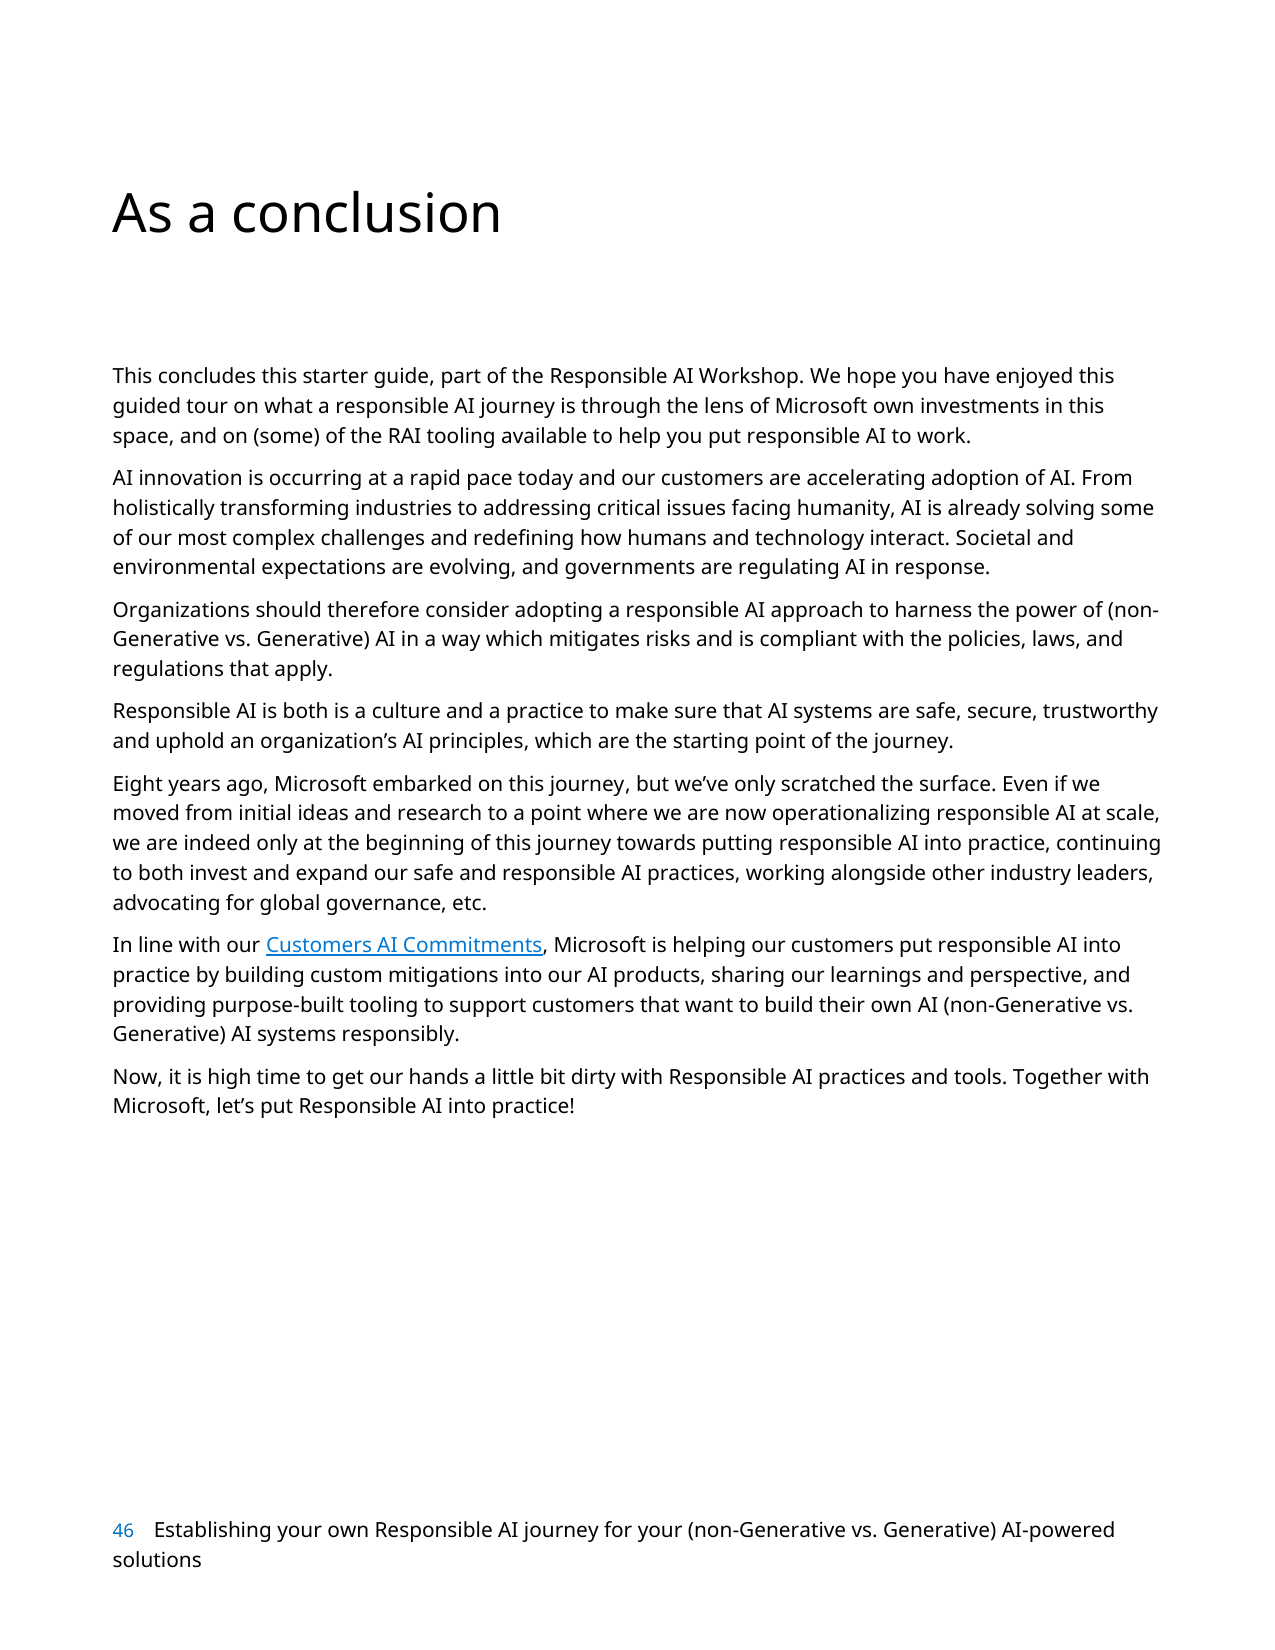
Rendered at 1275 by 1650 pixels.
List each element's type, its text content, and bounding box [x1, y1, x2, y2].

subtitle As a conclusion [112, 175, 703, 249]
text Responsible AI is both is a culture and a practice to make sure that AI systems are safe, secure, trustworthy and uphold an organization’s AI principles, which are the starting point of the journey. [112, 697, 1162, 755]
text Now, it is high time to get our hands a little bit dirty with Responsible AI practices and tools. Together with Microsoft, let’s put Responsible AI into practice! [112, 1062, 1162, 1120]
text This concludes this starter guide, part of the Responsible AI Workshop. We hope you have enjoyed this guided tour on what a responsible AI journey is through the lens of Microsoft own investments in this space, and on (some) of the RAI tooling available to help you put responsible AI to work. [112, 361, 1162, 449]
text AI innovation is occurring at a rapid pace today and our customers are accelerating adoption of AI. From holistically transforming industries to addressing critical issues facing humanity, AI is already solving some of our most complex challenges and redefining how humans and technology interact. Societal and environmental expectations are evolving, and governments are regulating AI in response. [112, 463, 1162, 581]
text Eight years ago, Microsoft embarked on this journey, but we’ve only scratched the surface. Even if we moved from initial ideas and research to a point where we are now operationalizing responsible AI at scale, we are indeed only at the beginning of this journey towards putting responsible AI into practice, continuing to both invest and expand our safe and responsible AI practices, working alongside other industry leaders, advocating for global governance, etc. [112, 769, 1162, 916]
text In line with our Customers AI Commitments, Microsoft is helping our customers put responsible AI into practice by building custom mitigations into our AI products, sharing our learnings and perspective, and providing purpose-built tooling to support customers that want to build their own AI (non-Generative vs. Generative) AI systems responsibly. [112, 930, 1162, 1048]
text Organizations should therefore consider adopting a responsible AI approach to harness the power of (non-Generative vs. Generative) AI in a way which mitigates risks and is compliant with the policies, laws, and regulations that apply. [112, 595, 1162, 683]
